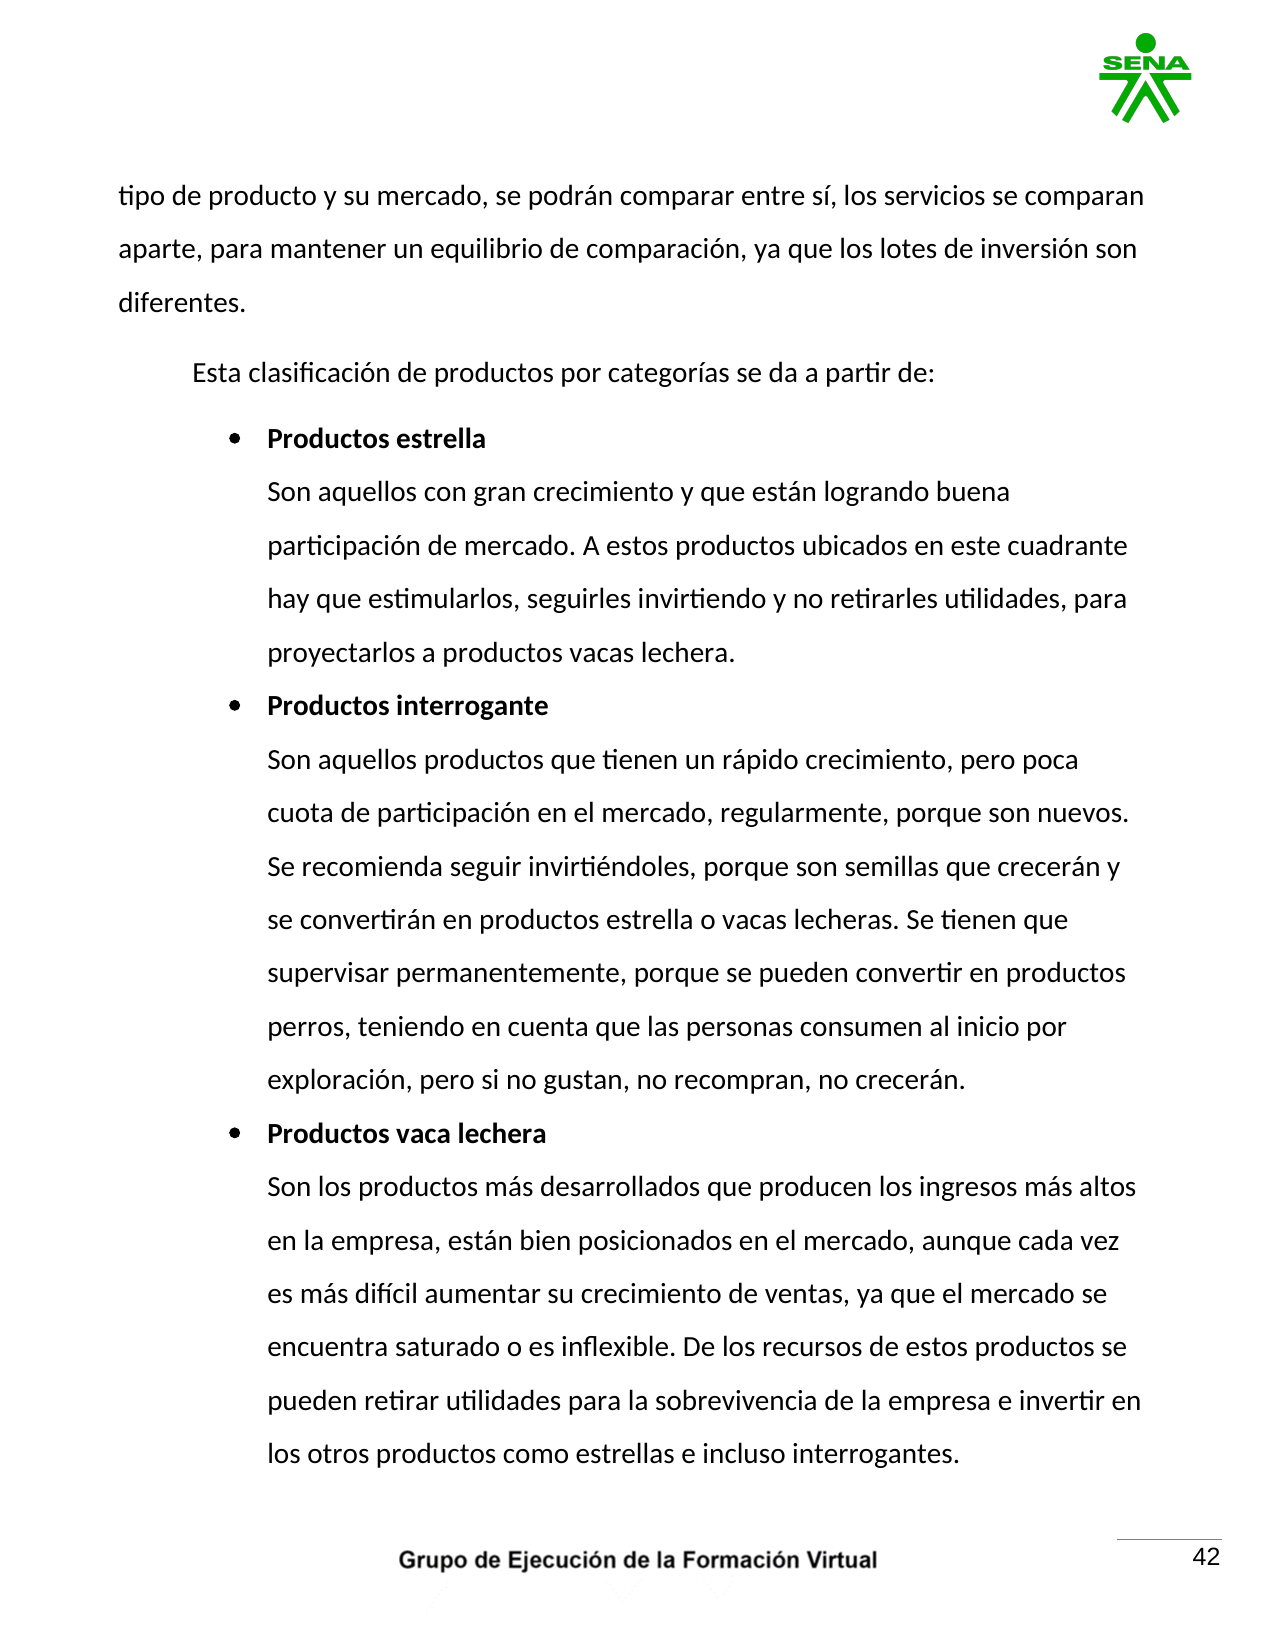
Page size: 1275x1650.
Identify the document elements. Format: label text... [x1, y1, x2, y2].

list Productos interrogante [229, 687, 1152, 723]
list Productos estrella [229, 420, 1152, 456]
list Son aquellos productos que tienen un rápido crecimiento, pero poca cuota de participación en el mercado, regularmente, porque son nuevos. Se recomienda seguir invirtiéndoles, porque son semillas que crecerán y se convertirán en productos estrella o vacas lecheras. Se tienen que supervisar permanentemente, porque se pueden convertir en productos perros, teniendo en cuenta que las personas consumen al inicio por exploración, pero si no gustan, no recompran, no crecerán. [267, 741, 1152, 1097]
list Son los productos más desarrollados que producen los ingresos más altos en la empresa, están bien posicionados en el mercado, aunque cada vez es más difícil aumentar su crecimiento de ventas, ya que el mercado se encuentra saturado o es inflexible. De los recursos de estos productos se pueden retirar utilidades para la sobrevivencia de la empresa e invertir en los otros productos como estrellas e incluso interrogantes. [267, 1168, 1152, 1471]
list Productos vaca lechera [229, 1115, 1152, 1150]
picture [1099, 33, 1192, 123]
picture [0, 1500, 1275, 1611]
text Esta clasificación de productos por categorías se da a partir de: [118, 354, 1152, 390]
list Son aquellos con gran crecimiento y que están logrando buena participación de mercado. A estos productos ubicados en este cuadrante hay que estimularlos, seguirles invirtiendo y no retirarles utilidades, para proyectarlos a productos vacas lechera. [267, 473, 1152, 669]
